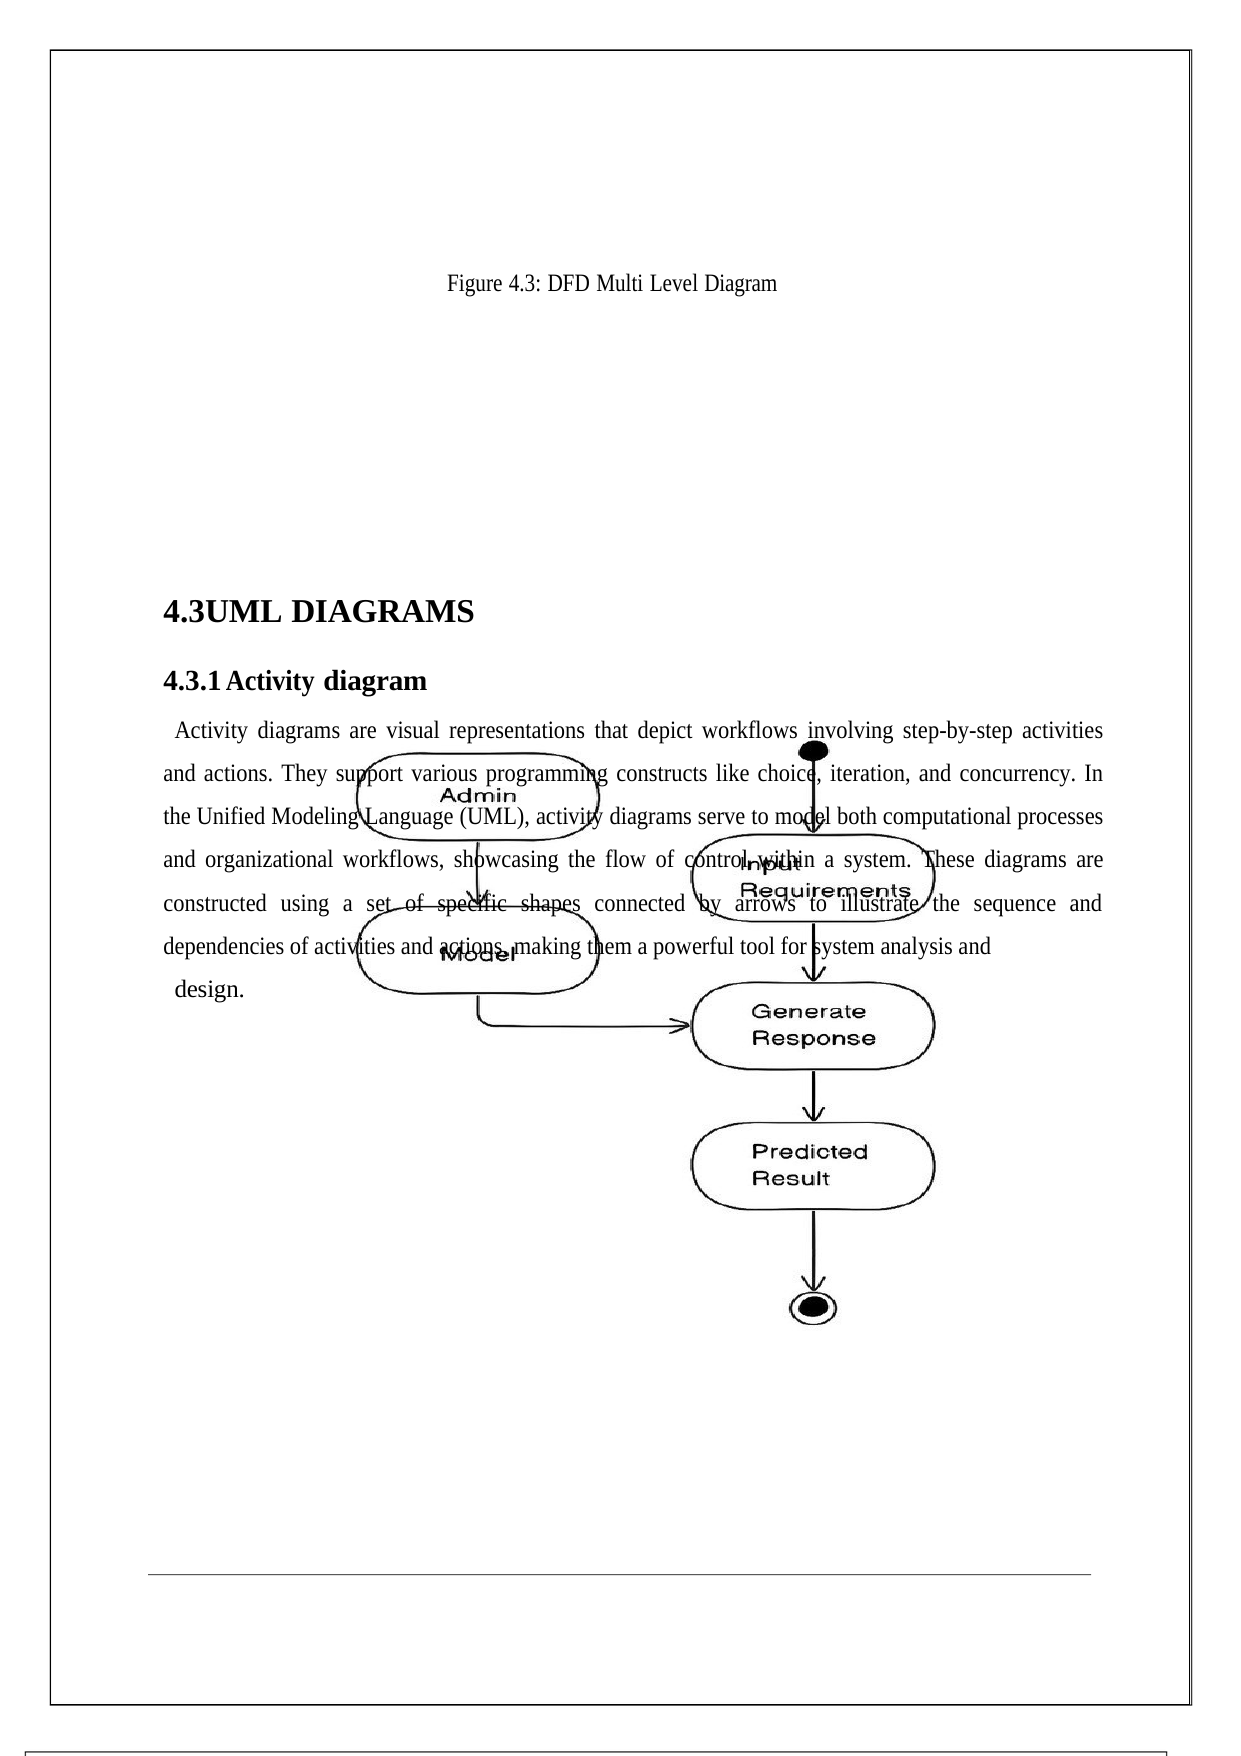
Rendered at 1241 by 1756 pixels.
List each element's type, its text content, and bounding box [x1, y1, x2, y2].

list UML DIAGRAMS [163, 592, 918, 630]
text Activity diagrams are visual representations that depict workflows involving step-by-step activities and actions. They support various programming constructs like choice, iteration, and concurrency. In the Unified Modeling Language (UML), activity diagrams serve to model both computational processes and organizational workflows, showcasing the flow of control within a system. These diagrams are constructed using a set of specific shapes connected by arrows to illustrate the sequence and dependencies of activities and actions, making them a powerful tool for system analysis and [163, 715, 1103, 959]
list Activity diagram [163, 663, 918, 697]
picture [39, 39, 1203, 1716]
text Figure 4.3: DFD Multi Level Diagram [133, 268, 1079, 297]
picture [14, 1741, 1178, 1756]
text design. [163, 974, 918, 1003]
